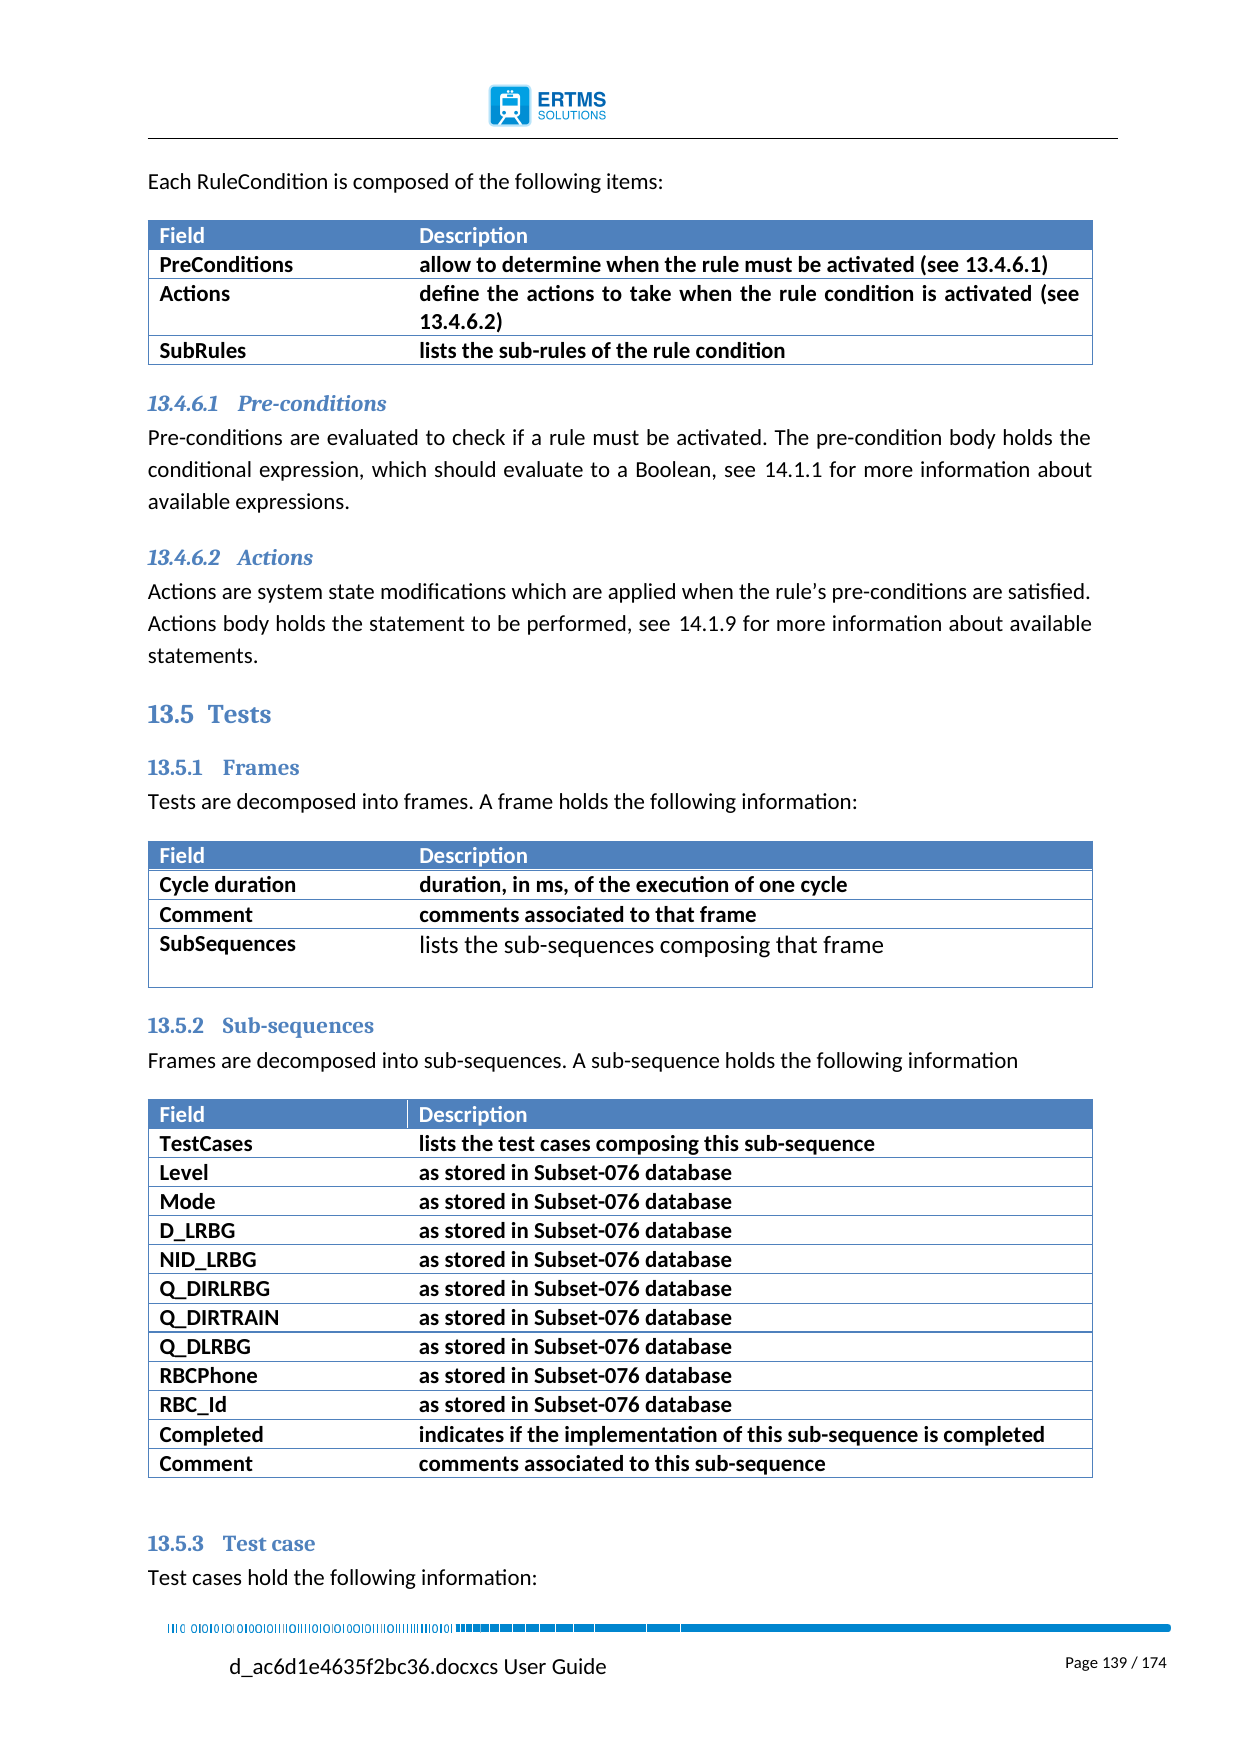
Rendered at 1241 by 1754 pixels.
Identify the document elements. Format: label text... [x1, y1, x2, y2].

text Frames are decomposed into sub-sequences. A sub-sequence holds the following information [148, 1046, 1093, 1074]
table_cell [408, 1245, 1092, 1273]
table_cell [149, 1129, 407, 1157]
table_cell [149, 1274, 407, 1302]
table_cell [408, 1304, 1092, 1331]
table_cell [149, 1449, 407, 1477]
text Pre-conditions are evaluated to check if a rule must be activated. The pre-condition body holds the conditional expression, which should evaluate to a Boolean, see 14.1.1 for more information about available expressions. [148, 423, 1093, 515]
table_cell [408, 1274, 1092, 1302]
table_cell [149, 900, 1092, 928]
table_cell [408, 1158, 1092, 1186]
text Actions are system state modifications which are applied when the rule’s pre-conditions are satisfied. Actions body holds the statement to be performed, see 14.1.9 for more information about available statements. [148, 577, 1093, 669]
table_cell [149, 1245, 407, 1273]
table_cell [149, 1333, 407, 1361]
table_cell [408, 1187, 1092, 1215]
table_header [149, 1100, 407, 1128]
subtitle Pre-conditions [148, 390, 1093, 417]
picture [477, 73, 617, 138]
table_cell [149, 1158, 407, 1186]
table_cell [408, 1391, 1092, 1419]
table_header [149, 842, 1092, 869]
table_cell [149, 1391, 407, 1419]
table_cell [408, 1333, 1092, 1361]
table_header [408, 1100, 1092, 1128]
text Tests are decomposed into frames. A frame holds the following information: [148, 787, 1093, 816]
subtitle Frames [148, 755, 1093, 781]
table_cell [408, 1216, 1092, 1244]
picture [167, 1624, 1171, 1633]
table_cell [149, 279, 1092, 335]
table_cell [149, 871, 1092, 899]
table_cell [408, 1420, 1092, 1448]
subtitle Sub-sequences [148, 1013, 1093, 1040]
text Test cases hold the following information: [148, 1563, 1093, 1591]
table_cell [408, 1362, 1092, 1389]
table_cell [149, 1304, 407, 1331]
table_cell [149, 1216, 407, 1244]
subtitle Actions [148, 544, 1093, 571]
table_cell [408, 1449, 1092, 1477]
text Each RuleCondition is composed of the following items: [148, 167, 1093, 195]
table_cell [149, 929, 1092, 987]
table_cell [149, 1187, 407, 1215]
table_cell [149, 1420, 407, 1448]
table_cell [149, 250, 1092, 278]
subtitle Tests [148, 699, 1093, 730]
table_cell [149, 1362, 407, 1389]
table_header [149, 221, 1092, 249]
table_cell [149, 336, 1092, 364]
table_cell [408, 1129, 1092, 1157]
subtitle Test case [148, 1531, 1093, 1557]
